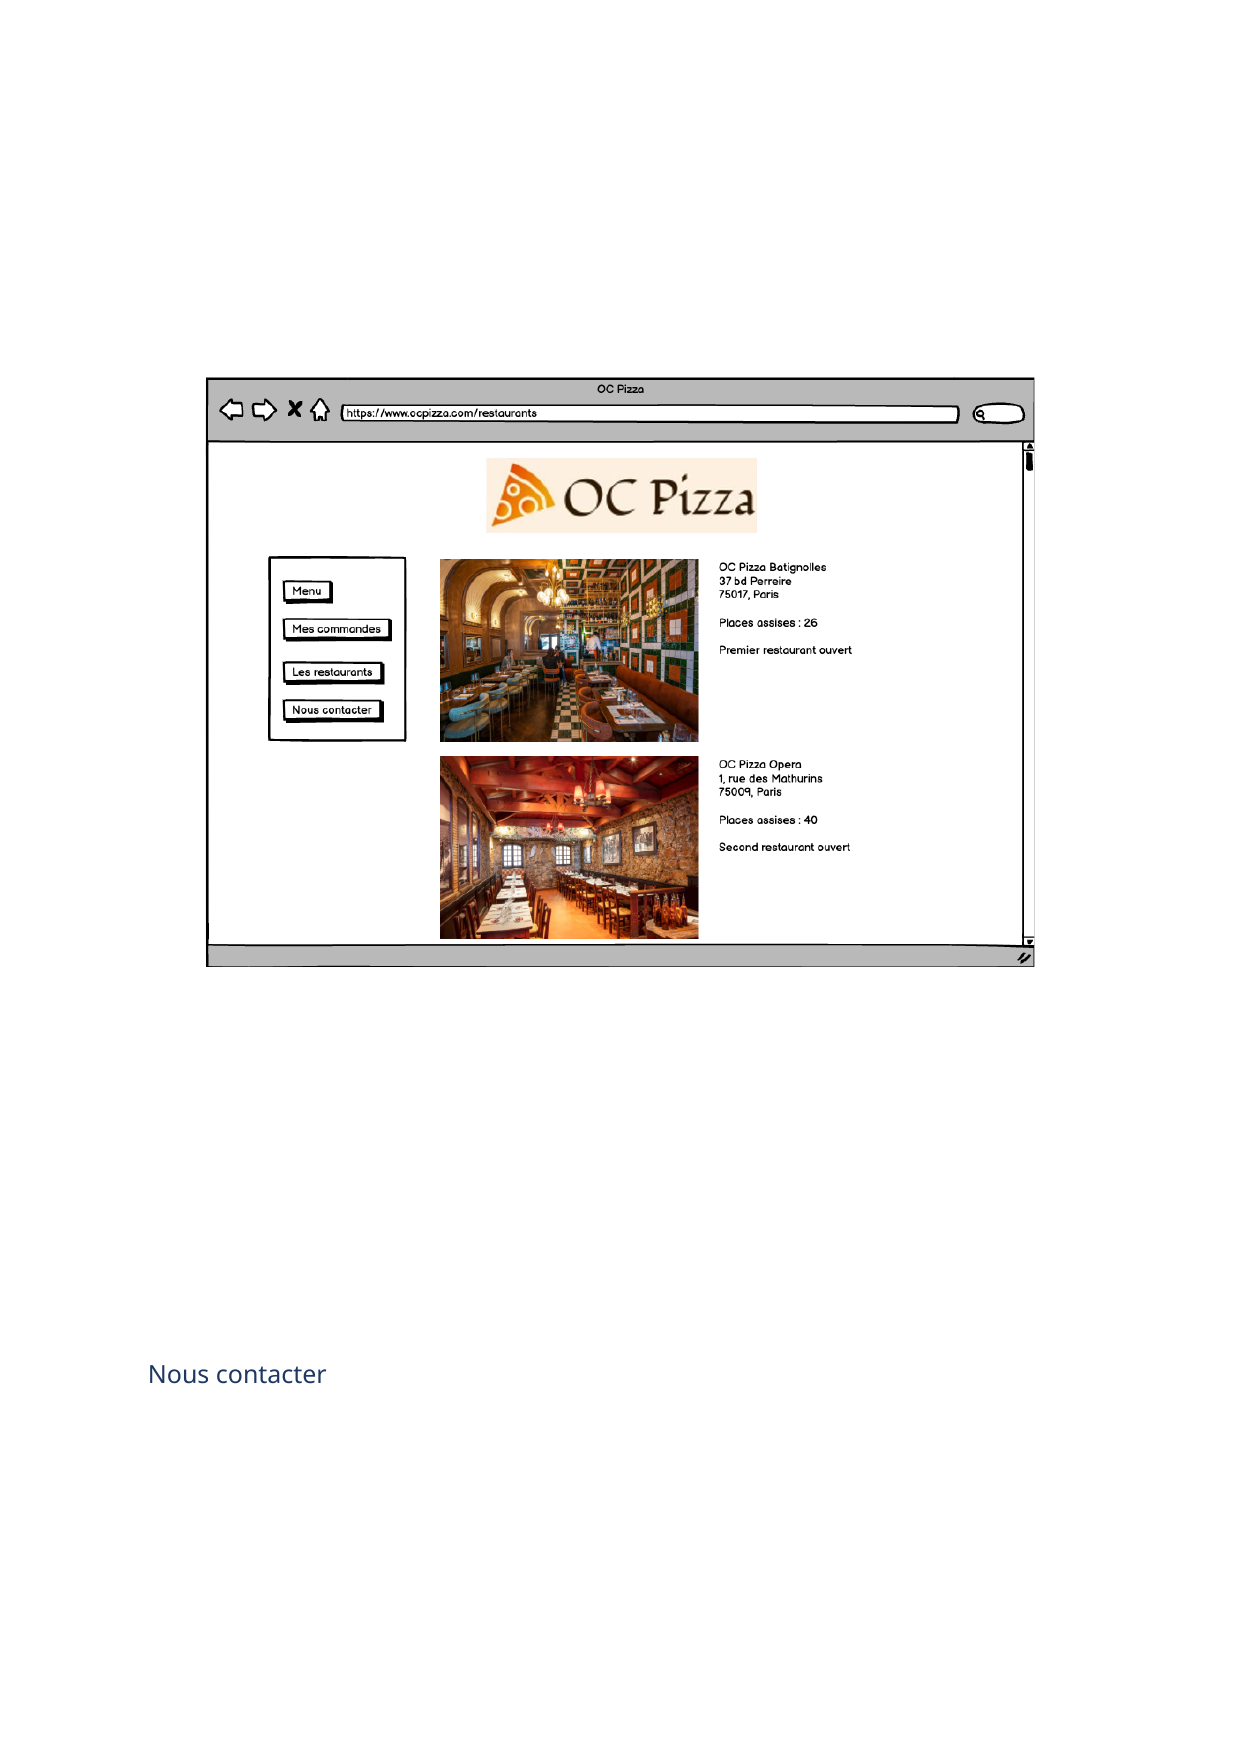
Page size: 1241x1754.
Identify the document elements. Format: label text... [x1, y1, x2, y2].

picture [205, 376, 1035, 967]
subtitle Nous contacter [148, 1357, 1093, 1391]
